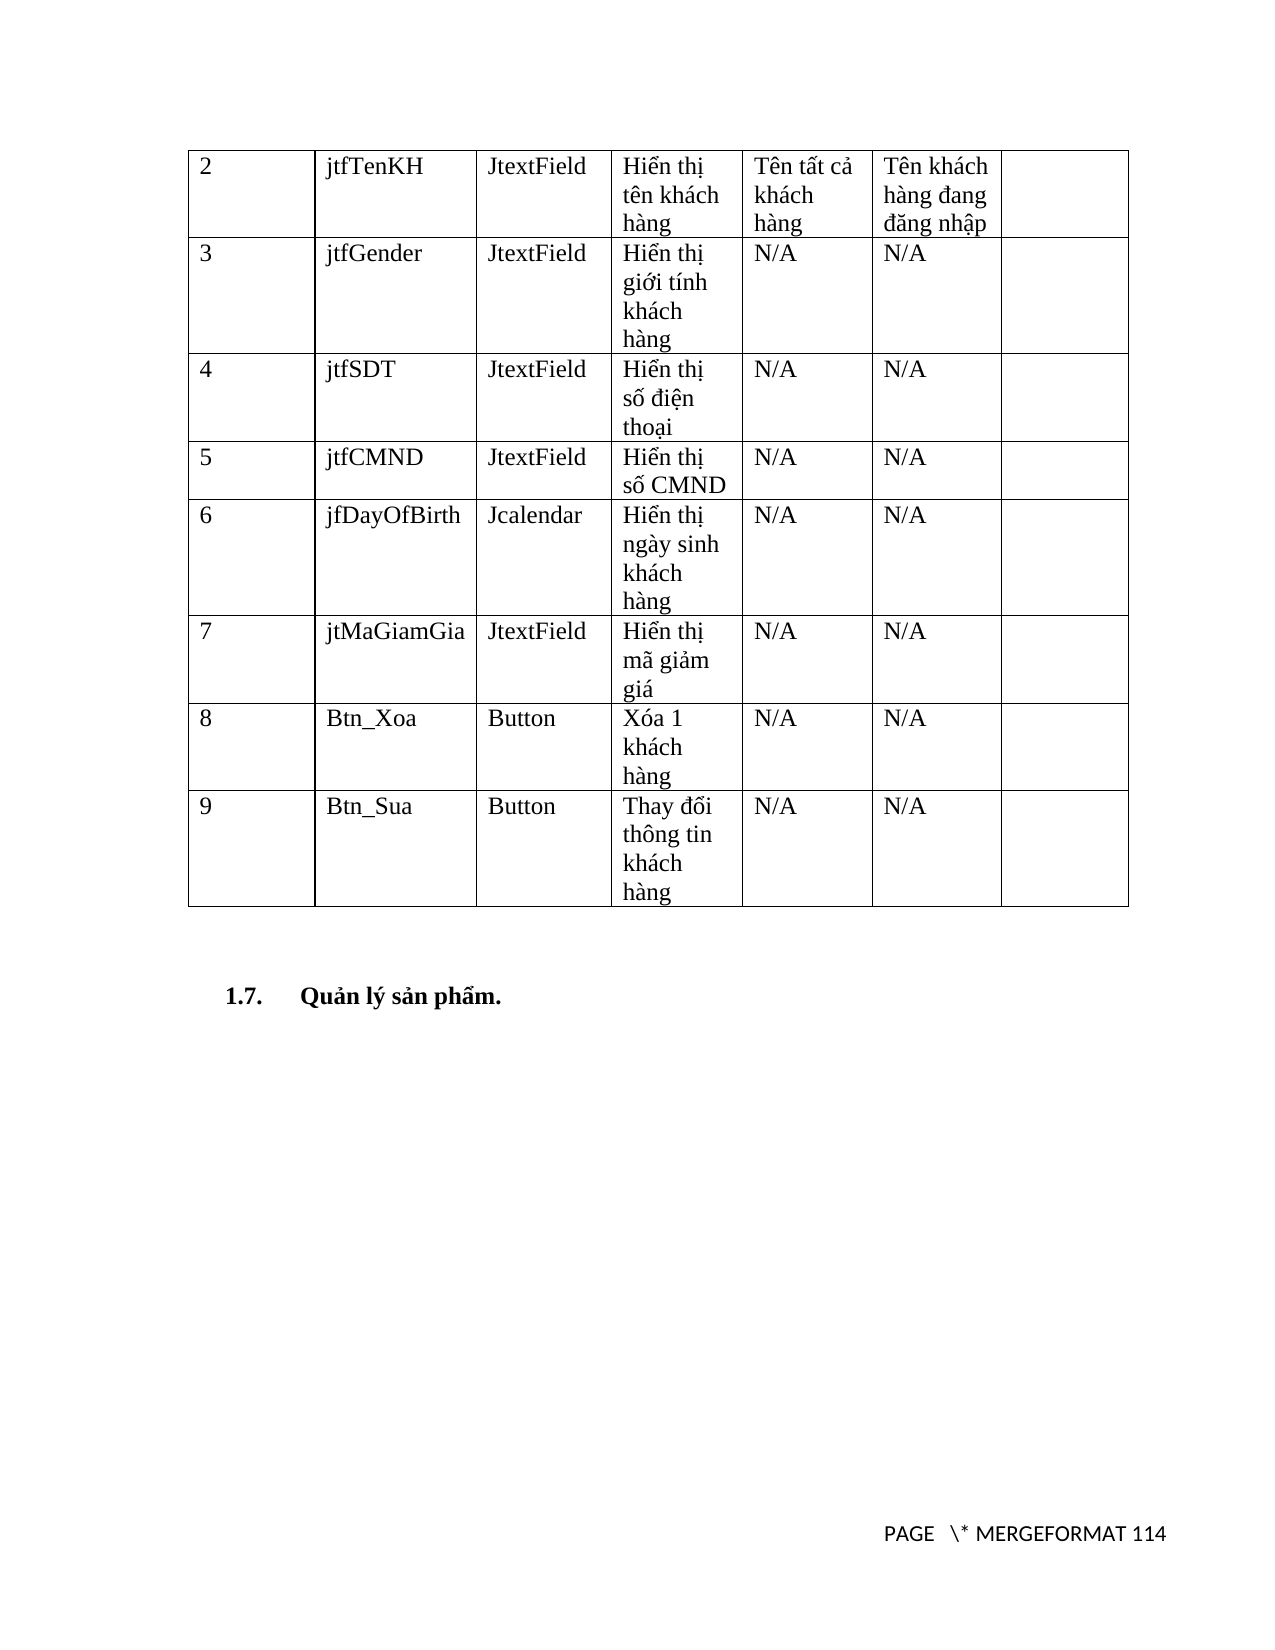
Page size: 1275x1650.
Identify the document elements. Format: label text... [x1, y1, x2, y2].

table_cell Hiển thị ngày sinh khách hàng [612, 500, 742, 615]
table_cell N/A [743, 238, 872, 353]
table_cell 6 [189, 500, 314, 615]
table_cell N/A [873, 500, 1001, 615]
table_cell 5 [189, 442, 314, 499]
table_cell Hiển thị giới tính khách hàng [612, 238, 742, 353]
table_cell [1002, 151, 1128, 237]
table_cell 9 [189, 791, 314, 906]
table_cell N/A [873, 704, 1001, 790]
table_cell Hiển thị tên khách hàng [612, 151, 742, 237]
table_cell 7 [189, 616, 314, 702]
table_cell JtextField [477, 238, 611, 353]
list Quản lý sản phẩm. [225, 981, 1167, 1010]
table_cell N/A [873, 442, 1001, 499]
table_cell 3 [189, 238, 314, 353]
table_cell JtextField [477, 616, 611, 702]
table_cell Button [477, 704, 611, 790]
table_cell [1002, 616, 1128, 702]
table_cell Button [477, 791, 611, 906]
table_cell N/A [743, 500, 872, 615]
table_cell JtextField [477, 442, 611, 499]
table_cell N/A [743, 704, 872, 790]
table_cell N/A [743, 354, 872, 441]
table_cell [1002, 354, 1128, 441]
table_cell [1002, 791, 1128, 906]
table_cell [1002, 238, 1128, 353]
table_cell N/A [873, 791, 1001, 906]
table_cell Tên khách hàng đang đăng nhập [873, 151, 1001, 237]
table_cell jtfGender [316, 238, 476, 353]
table_cell Jcalendar [477, 500, 611, 615]
table_cell Hiển thị số điện thoại [612, 354, 742, 441]
table_cell Tên tất cả khách hàng [743, 151, 872, 237]
table_cell Btn_Xoa [316, 704, 476, 790]
table_cell jtfCMND [316, 442, 476, 499]
table_cell jtfSDT [316, 354, 476, 441]
table_cell [1002, 442, 1128, 499]
table_cell 2 [189, 151, 314, 237]
table_cell N/A [743, 791, 872, 906]
table_cell N/A [873, 238, 1001, 353]
table_cell [1002, 704, 1128, 790]
table_cell 4 [189, 354, 314, 441]
table_cell Xóa 1 khách hàng [612, 704, 742, 790]
table_cell Hiển thị số CMND [612, 442, 742, 499]
table_cell N/A [873, 354, 1001, 441]
table_cell jtMaGiamGia [316, 616, 476, 702]
table_cell Btn_Sua [316, 791, 476, 906]
table_cell Hiển thị mã giảm giá [612, 616, 742, 702]
table_cell jfDayOfBirth [316, 500, 476, 615]
table_cell jtfTenKH [316, 151, 476, 237]
table_cell N/A [873, 616, 1001, 702]
table_cell N/A [743, 442, 872, 499]
table_cell JtextField [477, 354, 611, 441]
table_cell N/A [743, 616, 872, 702]
table_cell [1002, 500, 1128, 615]
table_cell Thay đổi thông tin khách hàng [612, 791, 742, 906]
table_cell 8 [189, 704, 314, 790]
table_cell JtextField [477, 151, 611, 237]
